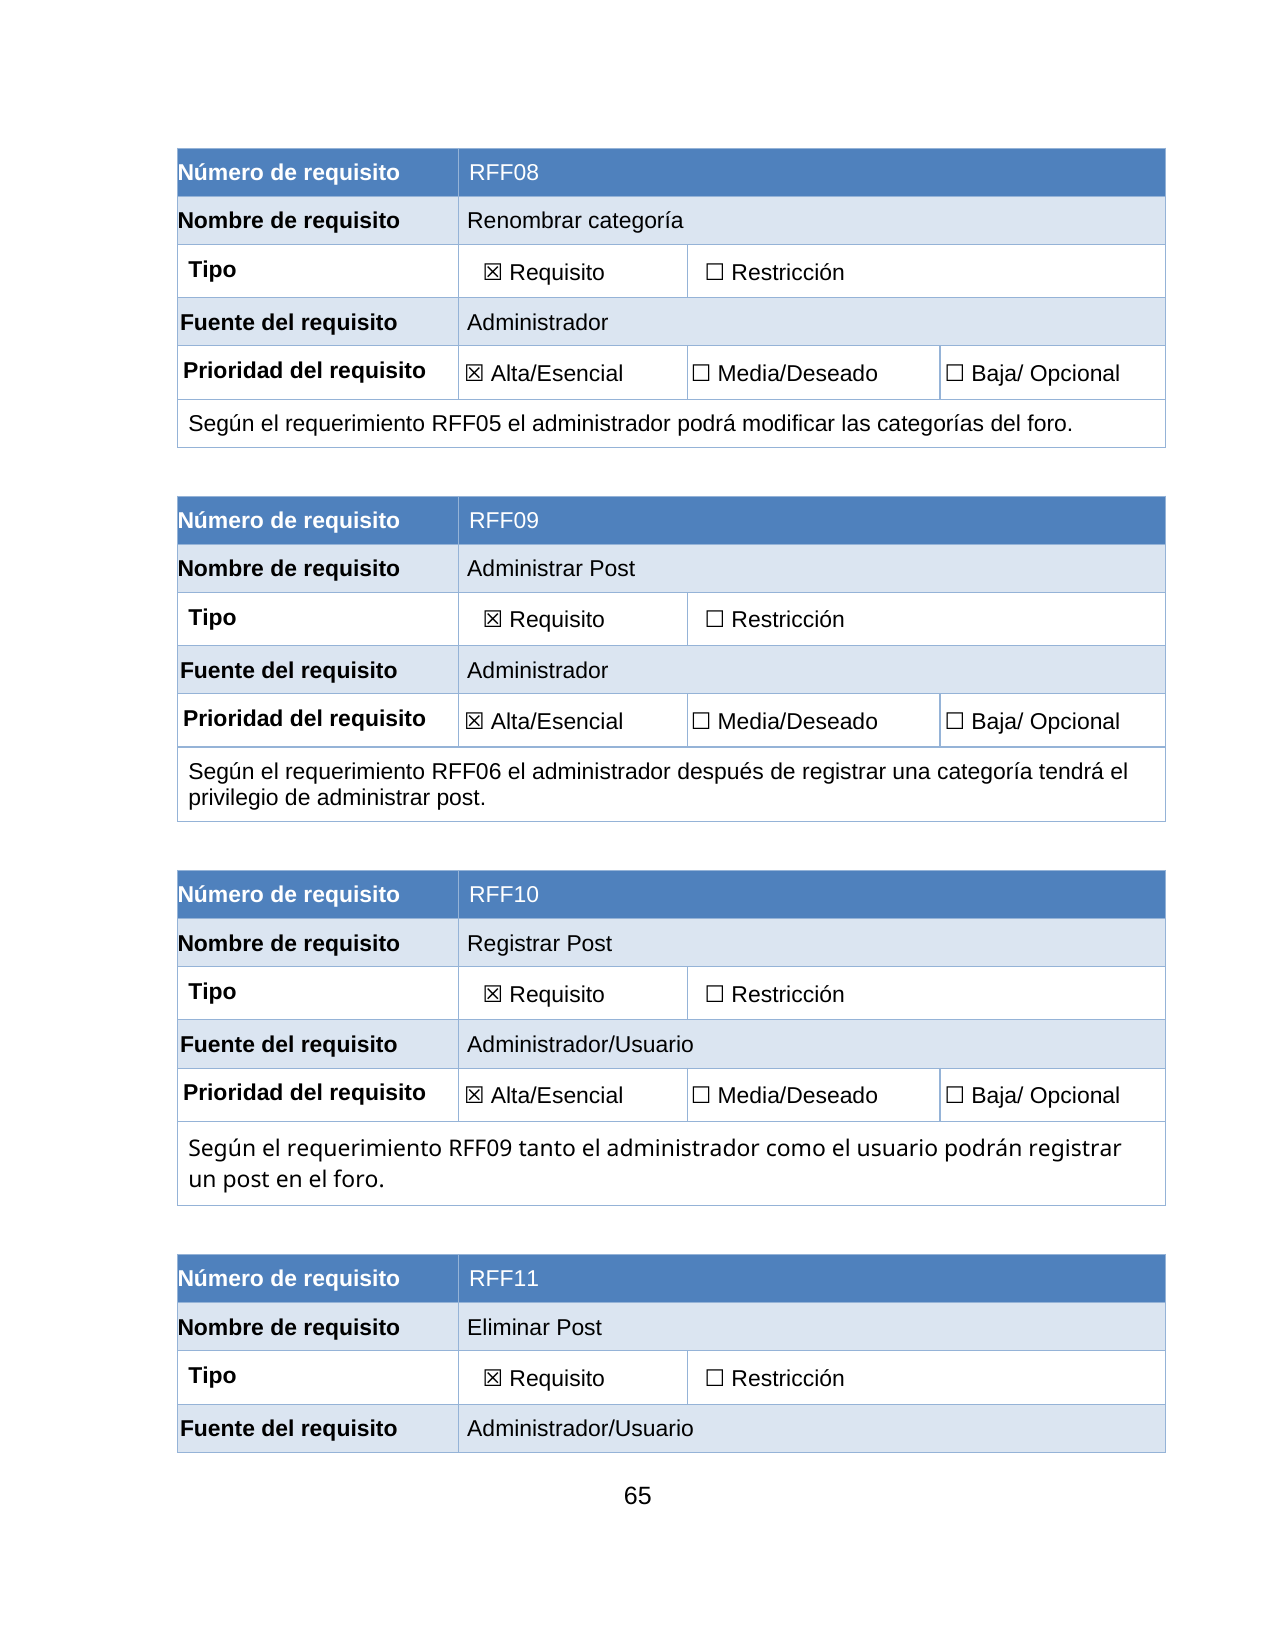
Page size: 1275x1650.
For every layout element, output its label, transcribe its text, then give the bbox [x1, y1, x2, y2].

table_cell Fuente del requisito [178, 298, 458, 345]
table_cell Según el requerimiento RFF09 tanto el administrador como el usuario podrán registrar un post en el foro. [178, 1122, 1165, 1205]
table_cell Tipo [178, 245, 458, 297]
table_cell Fuente del requisito [178, 1405, 458, 1452]
table_cell ☒ Alta/Esencial [459, 1069, 687, 1121]
table_cell Según el requerimiento RFF05 el administrador podrá modificar las categorías del foro. [178, 400, 1165, 447]
table_header Número de requisito [178, 871, 458, 918]
table_cell Fuente del requisito [178, 646, 458, 693]
table_cell Renombrar categoría [459, 197, 1165, 244]
table_cell Administrador/Usuario [459, 1405, 1165, 1452]
table_cell ☒ Alta/Esencial [459, 694, 687, 746]
table_cell Nombre de requisito [178, 197, 458, 244]
table_cell ☐ Restricción [688, 1351, 1165, 1403]
table_cell Según el requerimiento RFF06 el administrador después de registrar una categoría tendrá el privilegio de administrar post. [178, 748, 1165, 821]
table_cell ☐ Restricción [688, 967, 1165, 1019]
table_cell ☐ Restricción [688, 593, 1165, 645]
table_cell ☐ Baja/ Opcional [941, 694, 1165, 746]
table_header RFF09 [459, 497, 1165, 544]
table_cell Tipo [178, 1351, 458, 1403]
table_cell ☐ Baja/ Opcional [941, 346, 1165, 398]
table_cell Tipo [178, 593, 458, 645]
table_cell Registrar Post [459, 919, 1165, 966]
table_cell ☐ Restricción [688, 245, 1165, 297]
table_cell ☒ Requisito [459, 593, 687, 645]
table_cell Prioridad del requisito [178, 1069, 458, 1121]
table_cell Administrar Post [459, 545, 1165, 592]
table_cell ☒ Requisito [459, 245, 687, 297]
table_cell ☐ Media/Deseado [688, 346, 939, 398]
table_cell Administrador [459, 298, 1165, 345]
table_header Número de requisito [178, 497, 458, 544]
table_header RFF10 [459, 871, 1165, 918]
table_cell ☒ Alta/Esencial [459, 346, 687, 398]
table_header Número de requisito [178, 1255, 458, 1302]
table_header RFF08 [459, 149, 1165, 196]
table_cell Eliminar Post [459, 1303, 1165, 1350]
table_header RFF11 [459, 1255, 1165, 1302]
table_cell Tipo [178, 967, 458, 1019]
table_cell ☒ Requisito [459, 1351, 687, 1403]
table_cell Administrador [459, 646, 1165, 693]
table_cell ☐ Media/Deseado [688, 694, 939, 746]
table_cell Prioridad del requisito [178, 346, 458, 398]
table_cell Nombre de requisito [178, 1303, 458, 1350]
table_cell Nombre de requisito [178, 919, 458, 966]
table_cell Fuente del requisito [178, 1020, 458, 1068]
table_cell Prioridad del requisito [178, 694, 458, 746]
table_cell ☐ Baja/ Opcional [941, 1069, 1165, 1121]
table_cell Nombre de requisito [178, 545, 458, 592]
table_header Número de requisito [178, 149, 458, 196]
table_cell ☒ Requisito [459, 967, 687, 1019]
table_cell Administrador/Usuario [459, 1020, 1165, 1068]
table_cell ☐ Media/Deseado [688, 1069, 939, 1121]
